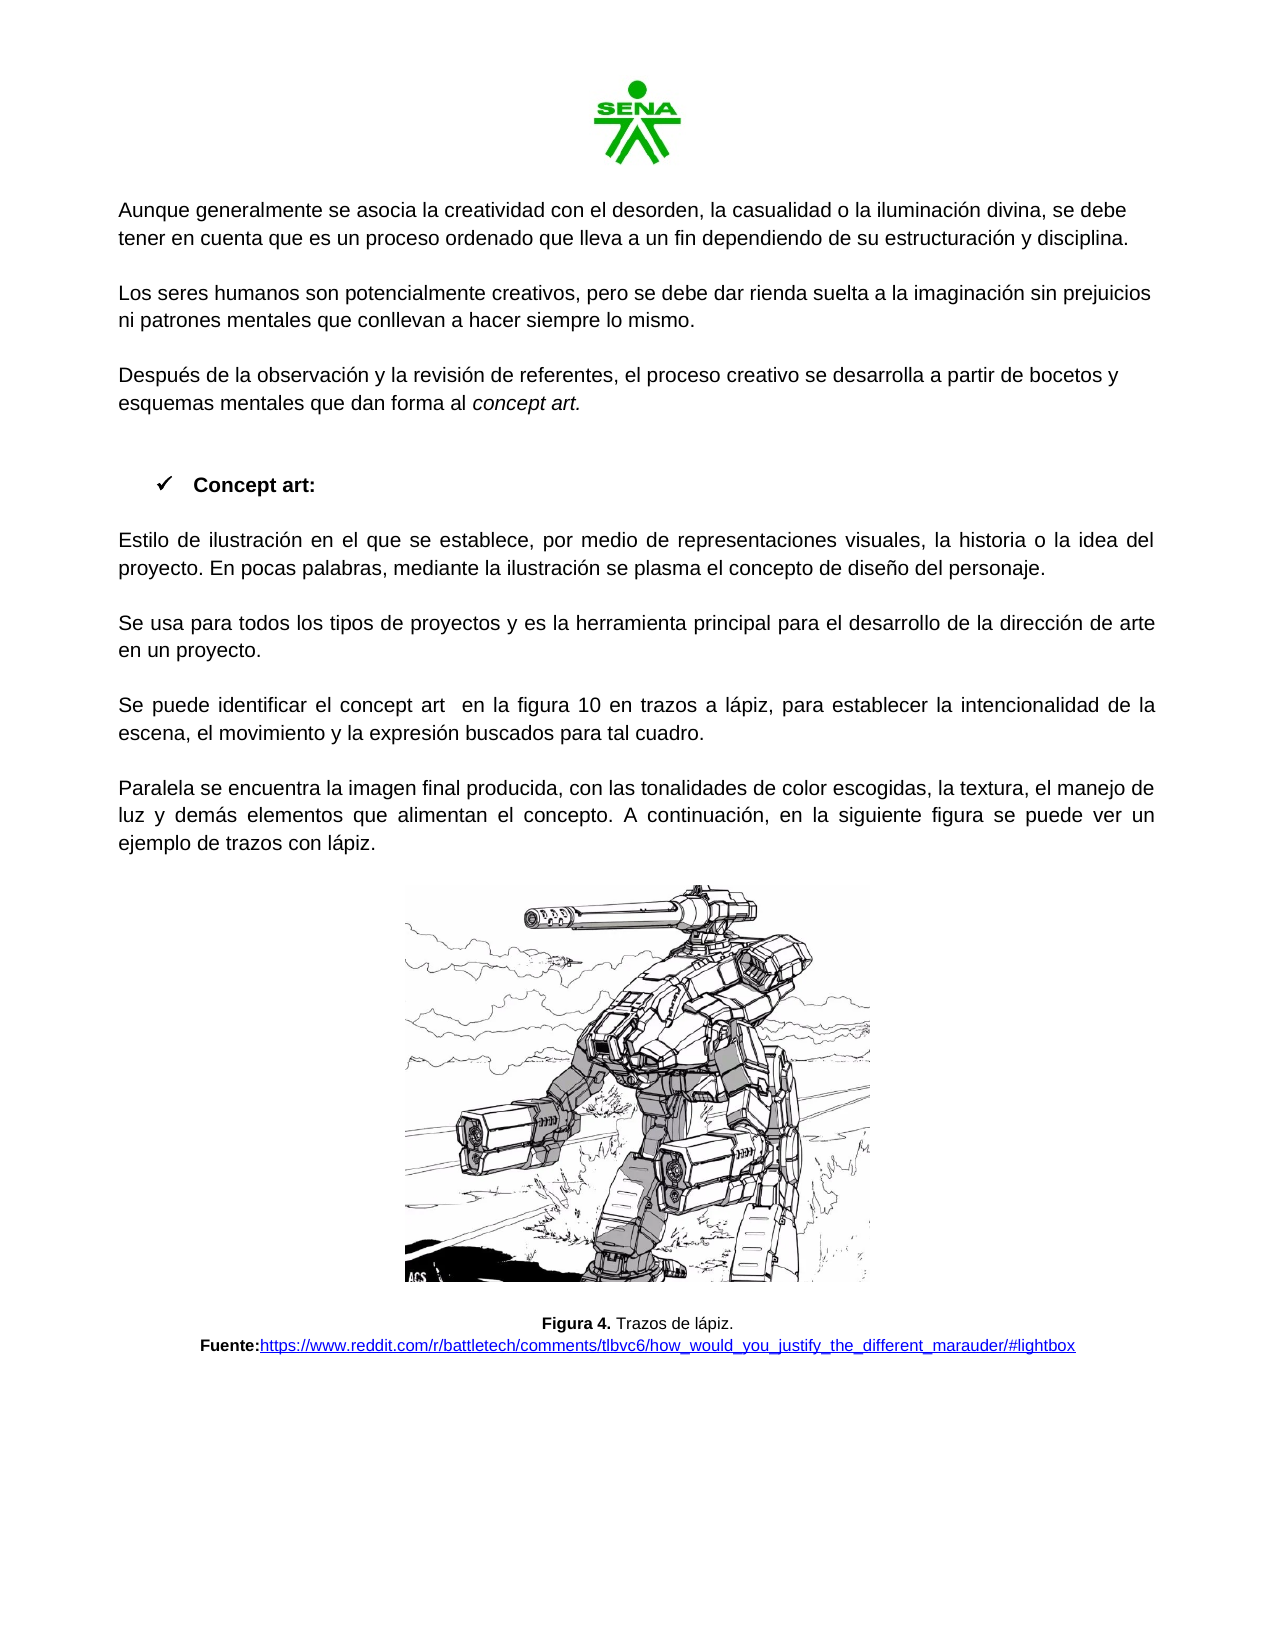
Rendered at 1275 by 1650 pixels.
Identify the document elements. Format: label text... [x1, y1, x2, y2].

text Fuente:https://www.reddit.com/r/battletech/comments/tlbvc6/how_would_you_justify_the_different_marauder/#lightbox [118, 1335, 1157, 1354]
text esquemas mentales que dan forma al concept art. [118, 390, 1157, 414]
text Los seres humanos son potencialmente creativos, pero se debe dar rienda suelta a la imaginación sin prejuicios ni patrones mentales que conllevan a hacer siempre lo mismo. [118, 280, 1157, 332]
picture [405, 885, 870, 1282]
text Estilo de ilustración en el que se establece, por medio de representaciones visuales, la historia o la idea del proyecto. En pocas palabras, mediante la ilustración se plasma el concepto de diseño del personaje. [118, 528, 1157, 579]
list Concept art: [156, 473, 1157, 497]
text Paralela se encuentra la imagen final producida, con las tonalidades de color escogidas, la textura, el manejo de luz y demás elementos que alimentan el concepto. A continuación, en la siguiente figura se puede ver un ejemplo de trazos con lápiz. [118, 776, 1157, 854]
text Aunque generalmente se asocia la creatividad con el desorden, la casualidad o la iluminación divina, se debe tener en cuenta que es un proceso ordenado que lleva a un fin dependiendo de su estructuración y disciplina. [118, 198, 1157, 249]
picture [588, 75, 687, 172]
text Se usa para todos los tipos de proyectos y es la herramienta principal para el desarrollo de la dirección de arte en un proyecto. [118, 611, 1157, 662]
text Después de la observación y la revisión de referentes, el proceso creativo se desarrolla a partir de bocetos y [118, 363, 1157, 387]
text Figura 4. Trazos de lápiz. [118, 1313, 1157, 1333]
text Se puede identificar el concept art en la figura 10 en trazos a lápiz, para establecer la intencionalidad de la escena, el movimiento y la expresión buscados para tal cuadro. [118, 693, 1157, 744]
